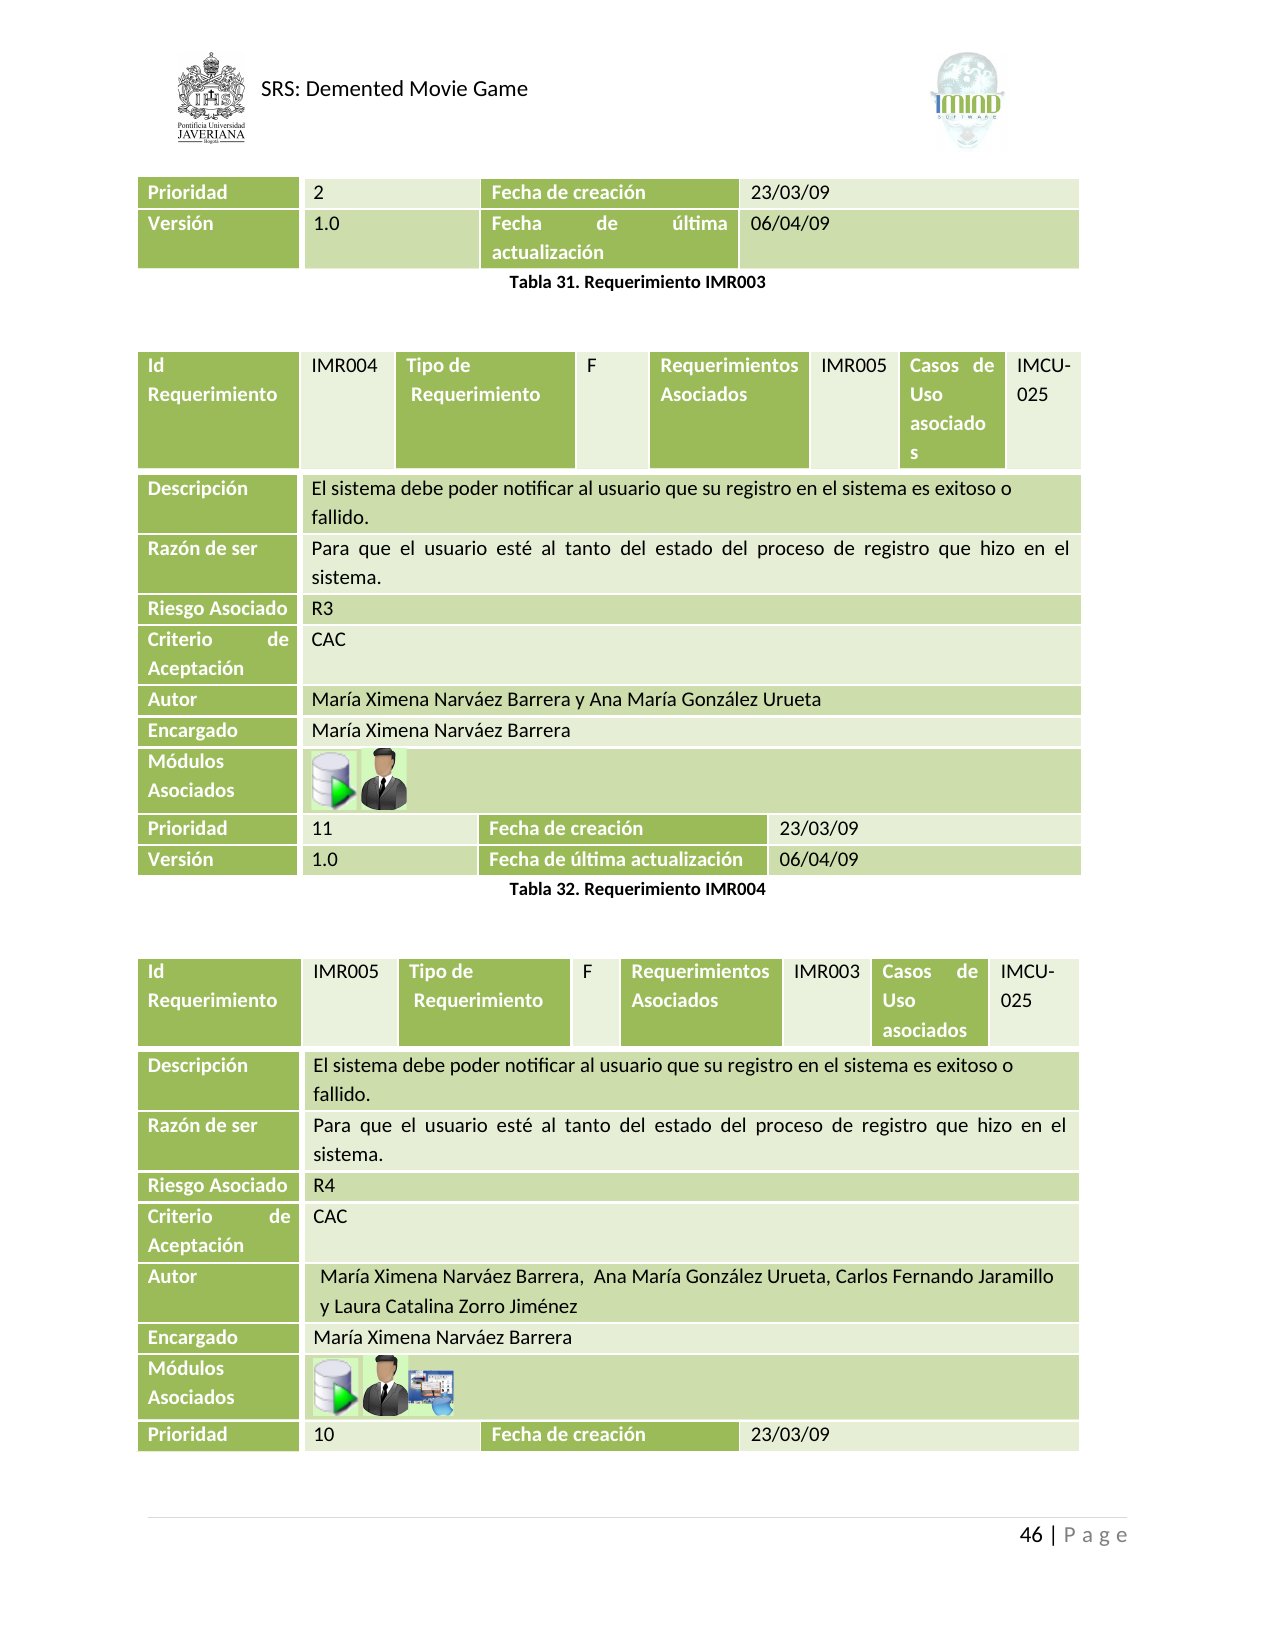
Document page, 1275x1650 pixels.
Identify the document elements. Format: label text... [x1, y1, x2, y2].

table_header IMCU-025 [1007, 352, 1081, 468]
table_cell El sistema debe poder notificar al usuario que su registro en el sistema es exitoso o fallido. [305, 1052, 1079, 1110]
table_cell Fecha de creación [479, 815, 767, 844]
table_header IMCU-025 [990, 959, 1079, 1046]
table_header Requerimientos Asociados [650, 352, 809, 468]
table_header IMR005 [303, 959, 397, 1046]
table_cell 10 [305, 1422, 480, 1451]
table_header Casos de Uso asociados [872, 959, 988, 1046]
text Tabla 32. Requerimiento IMR004 [148, 877, 1127, 900]
table_cell CAC [305, 1204, 1079, 1262]
table_cell 11 [303, 815, 477, 844]
table_cell 23/03/09 [769, 815, 1081, 844]
picture [177, 52, 245, 144]
table_header F [577, 352, 648, 468]
table_cell CAC [303, 626, 1081, 684]
table_cell Encargado [138, 1324, 299, 1353]
table_header Casos de Uso asociados [900, 352, 1005, 468]
table_header IMR003 [784, 959, 870, 1046]
table_header Tipo de Requerimiento [399, 959, 570, 1046]
table_cell R4 [305, 1173, 1079, 1201]
table_cell R3 [303, 595, 1081, 624]
table_cell Descripción [138, 1052, 299, 1110]
table_cell Fecha de última actualización [479, 846, 767, 875]
table_cell [303, 749, 1081, 813]
table_cell Para que el usuario esté al tanto del estado del proceso de registro que hizo en el sistema. [305, 1112, 1079, 1170]
table_cell María Ximena Narváez Barrera y Ana María González Urueta [303, 686, 1081, 715]
table_cell Autor [138, 1264, 299, 1322]
table_header Id Requerimiento [138, 959, 301, 1046]
table_cell Autor [138, 686, 297, 715]
table_cell Encargado [138, 718, 297, 746]
table_cell Módulos Asociados [138, 1355, 299, 1419]
picture [313, 1358, 359, 1416]
picture [929, 52, 1011, 155]
text Tabla 31. Requerimiento IMR003 [148, 271, 1127, 293]
table_cell Fecha de creación [481, 1422, 739, 1451]
picture [361, 748, 407, 810]
table_cell 1.0 [303, 846, 477, 875]
table_cell María Ximena Narváez Barrera [305, 1324, 1079, 1353]
table_cell Descripción [138, 475, 297, 533]
picture [311, 751, 357, 810]
table_cell 23/03/09 [740, 1422, 1079, 1451]
table_cell 2 [305, 179, 480, 208]
table_cell Versión [138, 846, 297, 875]
table_header Tipo de Requerimiento [396, 352, 575, 468]
picture [363, 1355, 454, 1416]
table_cell [305, 1355, 1079, 1419]
table_cell 06/04/09 [740, 210, 1079, 268]
table_cell Prioridad [138, 815, 297, 844]
table_cell Prioridad [138, 177, 299, 208]
table_cell El sistema debe poder notificar al usuario que su registro en el sistema es exitoso o fallido. [303, 475, 1081, 533]
table_cell Para que el usuario esté al tanto del estado del proceso de registro que hizo en el sistema. [303, 535, 1081, 593]
table_cell María Ximena Narváez Barrera [303, 718, 1081, 746]
table_cell Riesgo Asociado [138, 595, 297, 624]
table_cell Prioridad [138, 1422, 299, 1451]
table_header F [573, 959, 619, 1046]
table_cell Versión [138, 210, 299, 268]
table_cell Riesgo Asociado [138, 1173, 299, 1201]
table_cell Razón de ser [138, 535, 297, 593]
table_cell María Ximena Narváez Barrera, Ana María González Urueta, Carlos Fernando Jaramillo y Laura Catalina Zorro Jiménez [305, 1264, 1079, 1322]
table_cell Fecha de creación [481, 179, 739, 208]
table_cell Criterio de Aceptación [138, 1204, 299, 1262]
table_cell Criterio de Aceptación [138, 626, 297, 684]
table_cell Razón de ser [138, 1112, 299, 1170]
table_header Requerimientos Asociados [621, 959, 782, 1046]
table_cell Fecha de última actualización [481, 210, 738, 268]
table_cell Módulos Asociados [138, 749, 297, 813]
table_header IMR005 [811, 352, 898, 468]
table_cell 06/04/09 [769, 846, 1081, 875]
table_header Id Requerimiento [138, 352, 299, 468]
table_cell 1.0 [305, 210, 479, 268]
table_cell 23/03/09 [740, 179, 1079, 208]
table_header IMR004 [301, 352, 394, 468]
